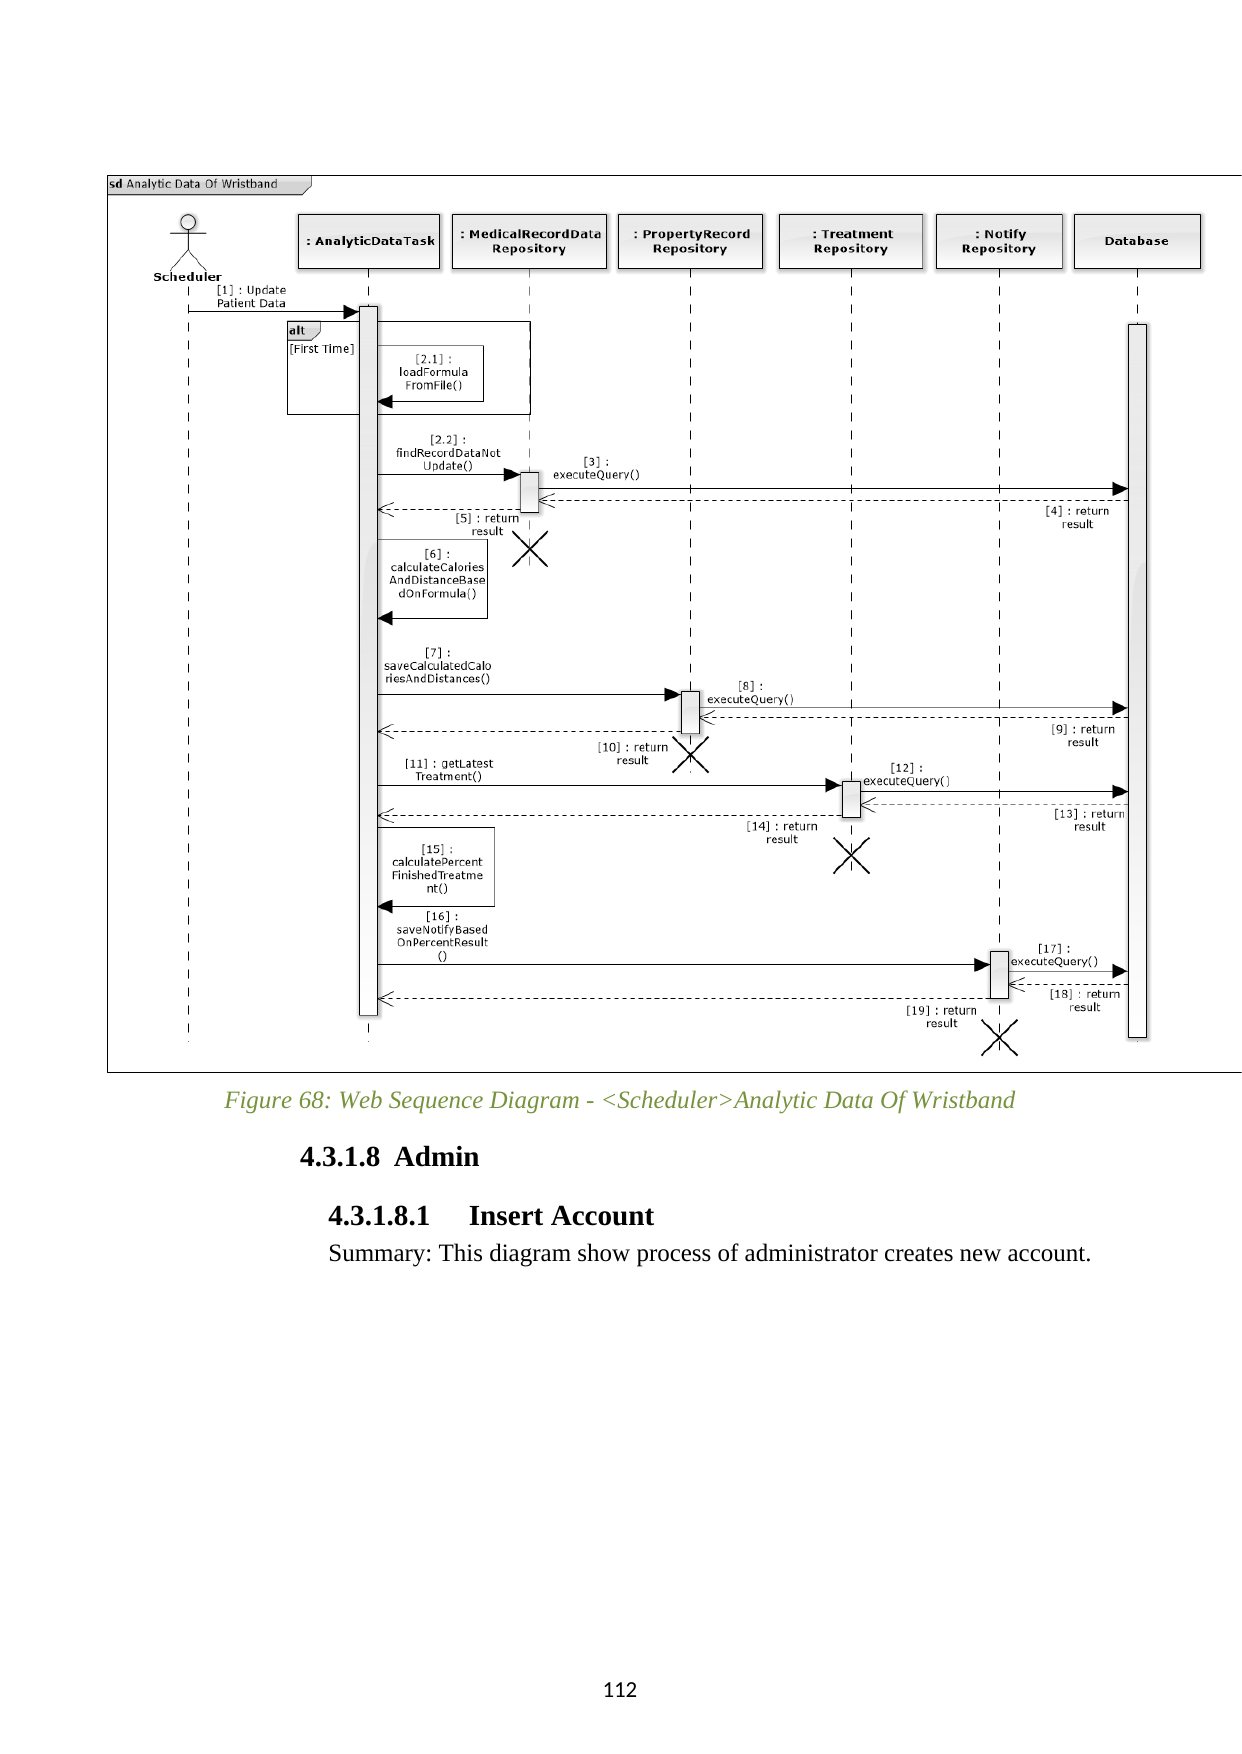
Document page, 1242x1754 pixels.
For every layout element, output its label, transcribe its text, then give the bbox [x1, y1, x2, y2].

subtitle Insert Account [328, 1198, 1146, 1231]
picture [93, 162, 1242, 1086]
text Summary: This diagram show process of administrator creates new account. [328, 1238, 1146, 1266]
subtitle Admin [300, 1139, 1146, 1173]
text Figure 68: Web Sequence Diagram - <Scheduler>Analytic Data Of Wristband [94, 1086, 1146, 1114]
